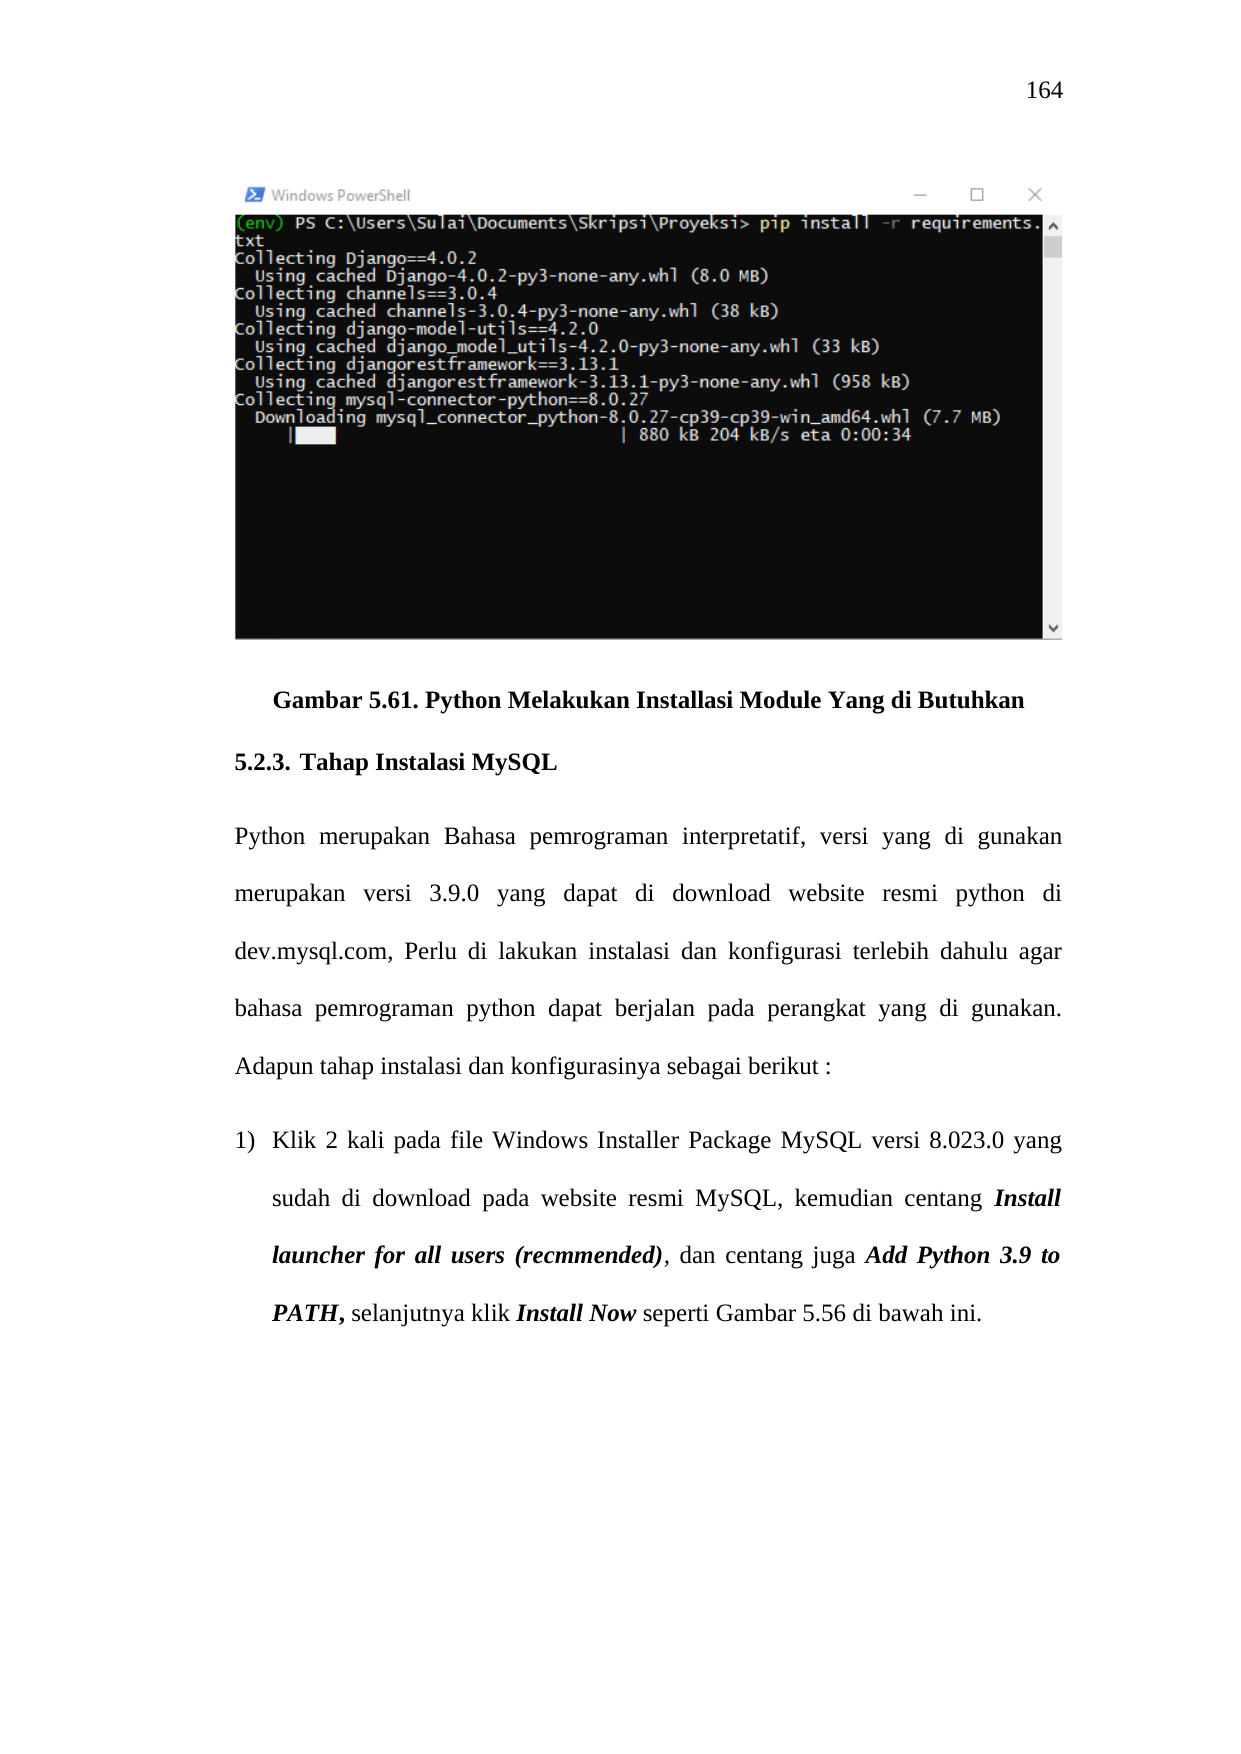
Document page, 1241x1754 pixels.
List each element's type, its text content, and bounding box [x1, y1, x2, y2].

text Python merupakan Bahasa pemrograman interpretatif, versi yang di gunakan merupakan versi 3.9.0 yang dapat di download website resmi python di dev.mysql.com, Perlu di lakukan instalasi dan konfigurasi terlebih dahulu agar bahasa pemrograman python dapat berjalan pada perangkat yang di gunakan. Adapun tahap instalasi dan konfigurasinya sebagai berikut : [234, 821, 1063, 1080]
subtitle Tahap Instalasi MySQL [234, 747, 1063, 776]
picture [235, 177, 1063, 640]
